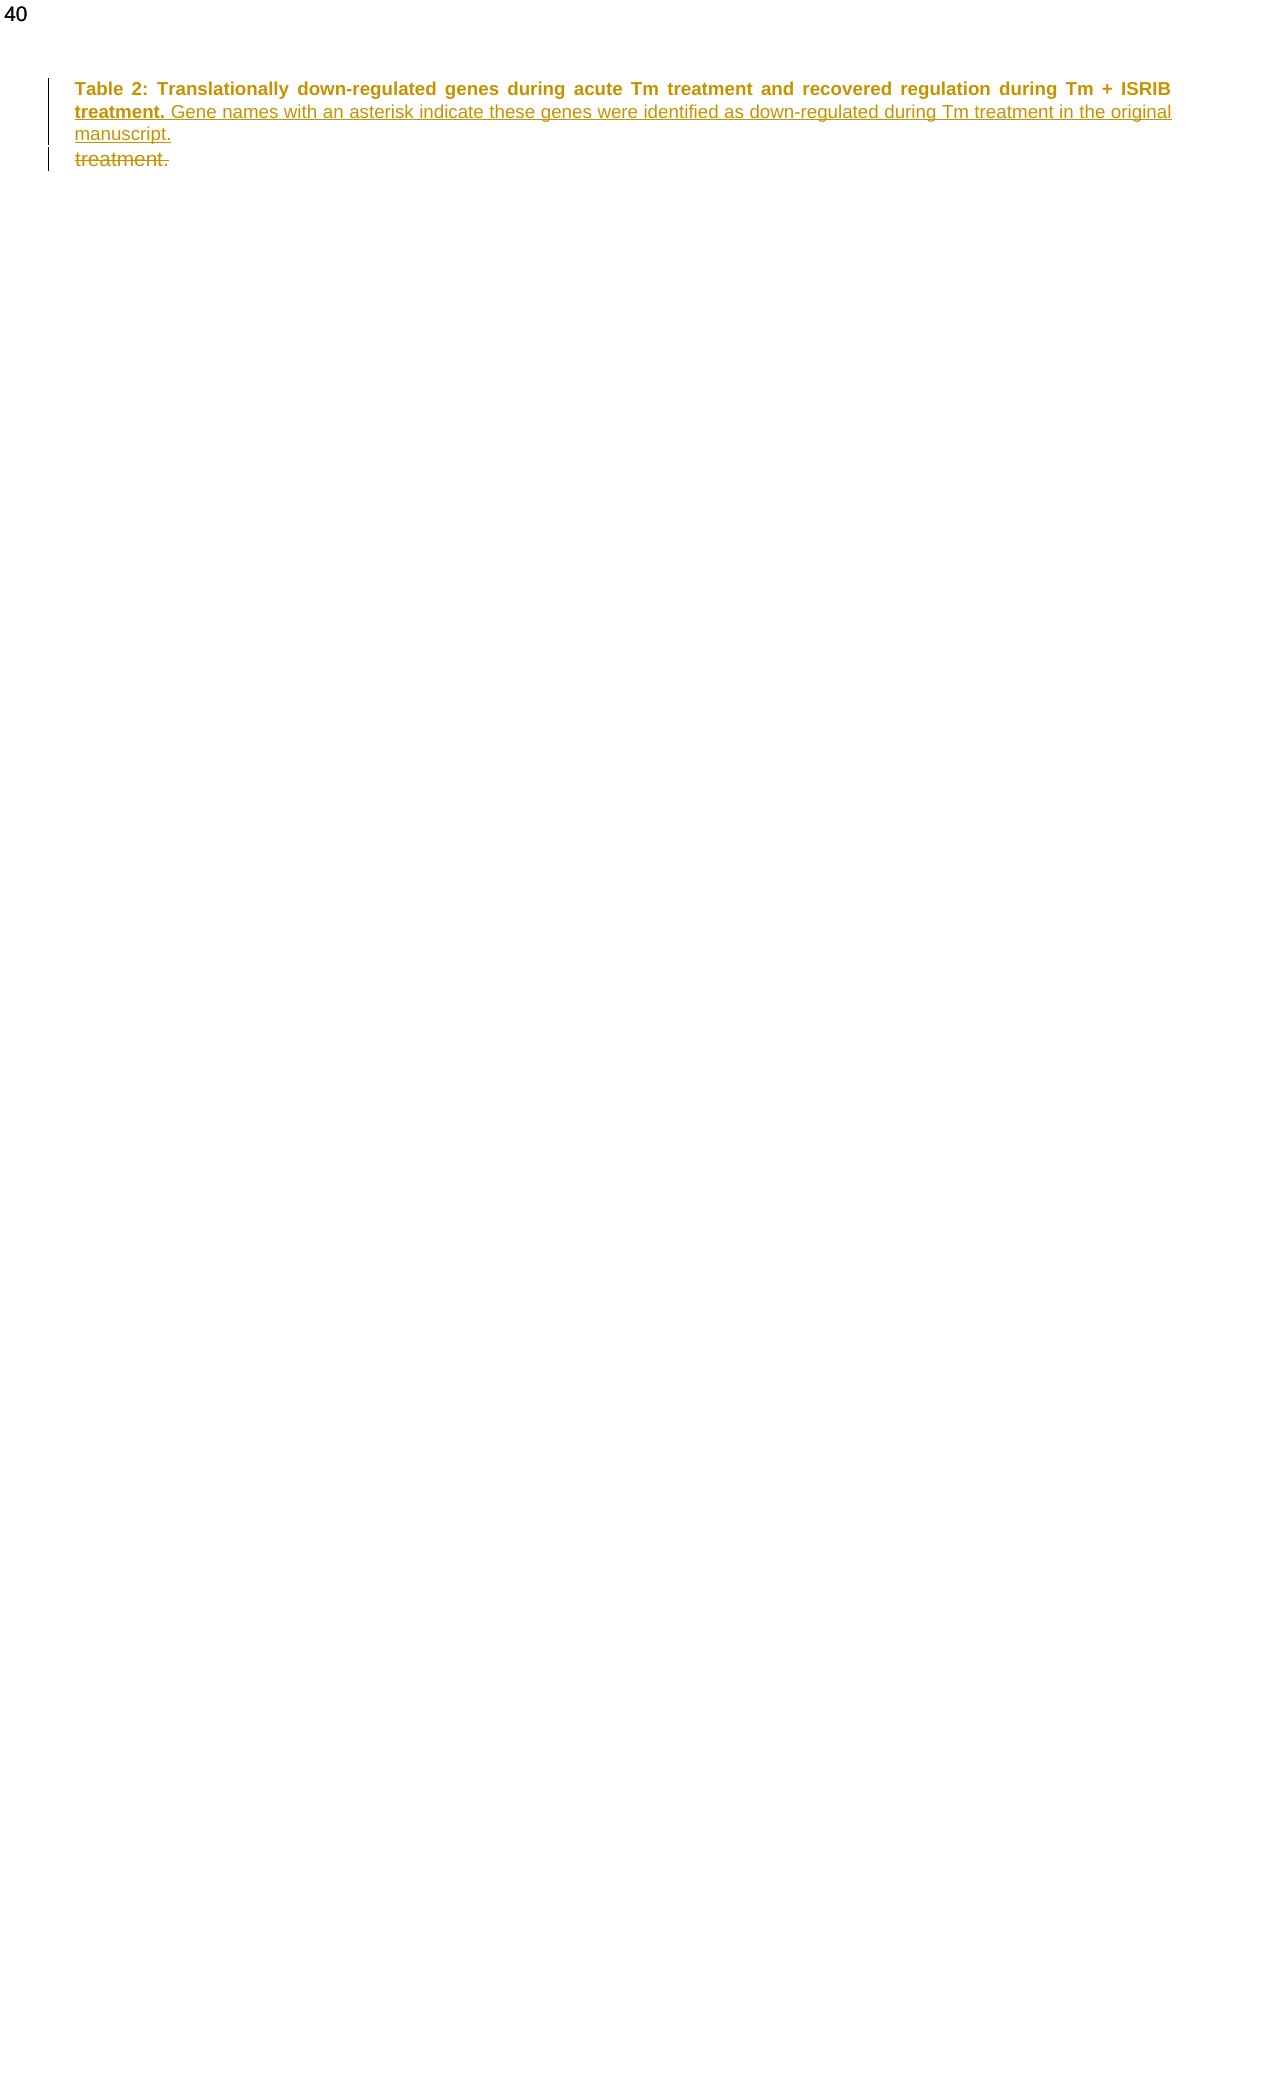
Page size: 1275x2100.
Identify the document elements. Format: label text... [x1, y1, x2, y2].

text Table 2: Translationally down-regulated genes during acute Tm treatment and recovered regulation during Tm + ISRIB [74, 78, 1173, 145]
